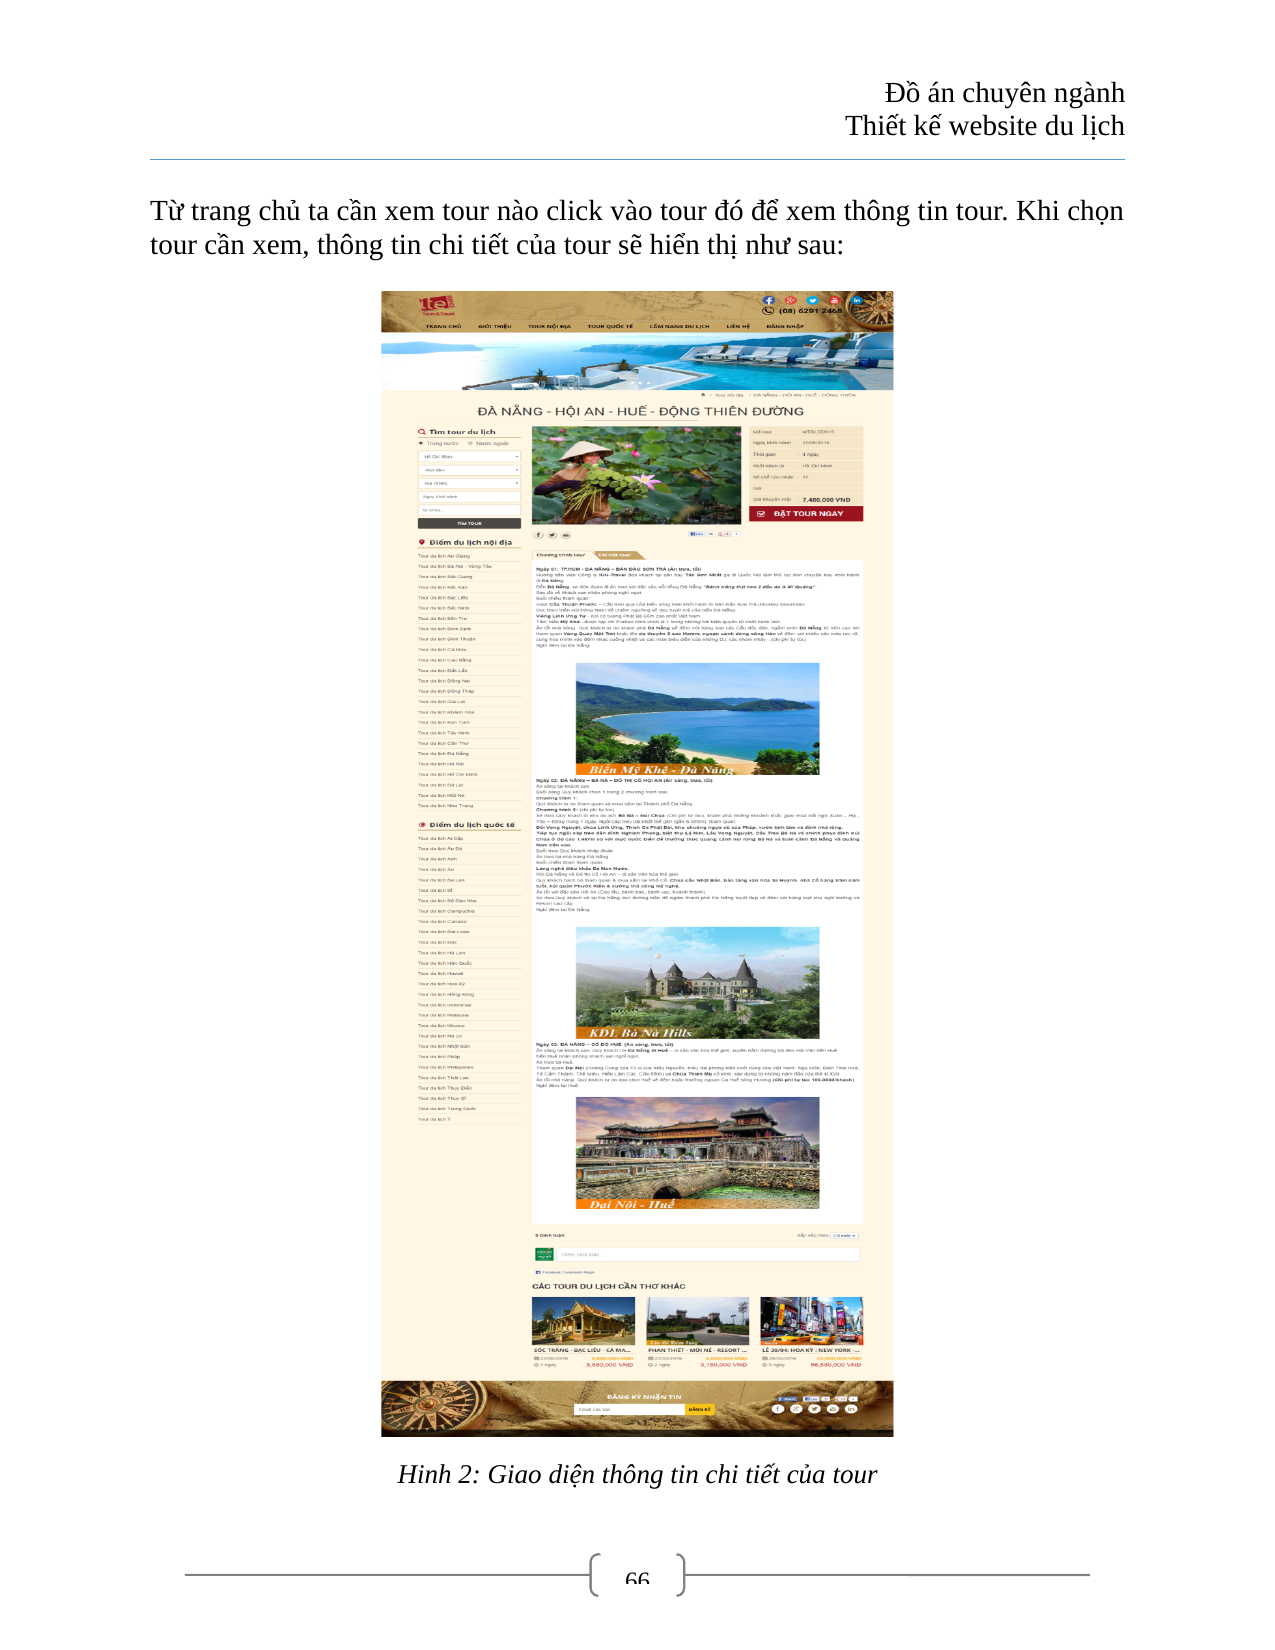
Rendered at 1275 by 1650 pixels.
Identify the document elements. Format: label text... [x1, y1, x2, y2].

picture [381, 291, 894, 1437]
list Hinh 2: Giao diện thông tin chi tiết của tour [150, 1458, 1125, 1489]
list Từ trang chủ ta cần xem tour nào click vào tour đó để xem thông tin tour. Khi chọn tour cần xem, thông tin chi tiết của tour sẽ hiển thị như sau: [150, 193, 1125, 260]
